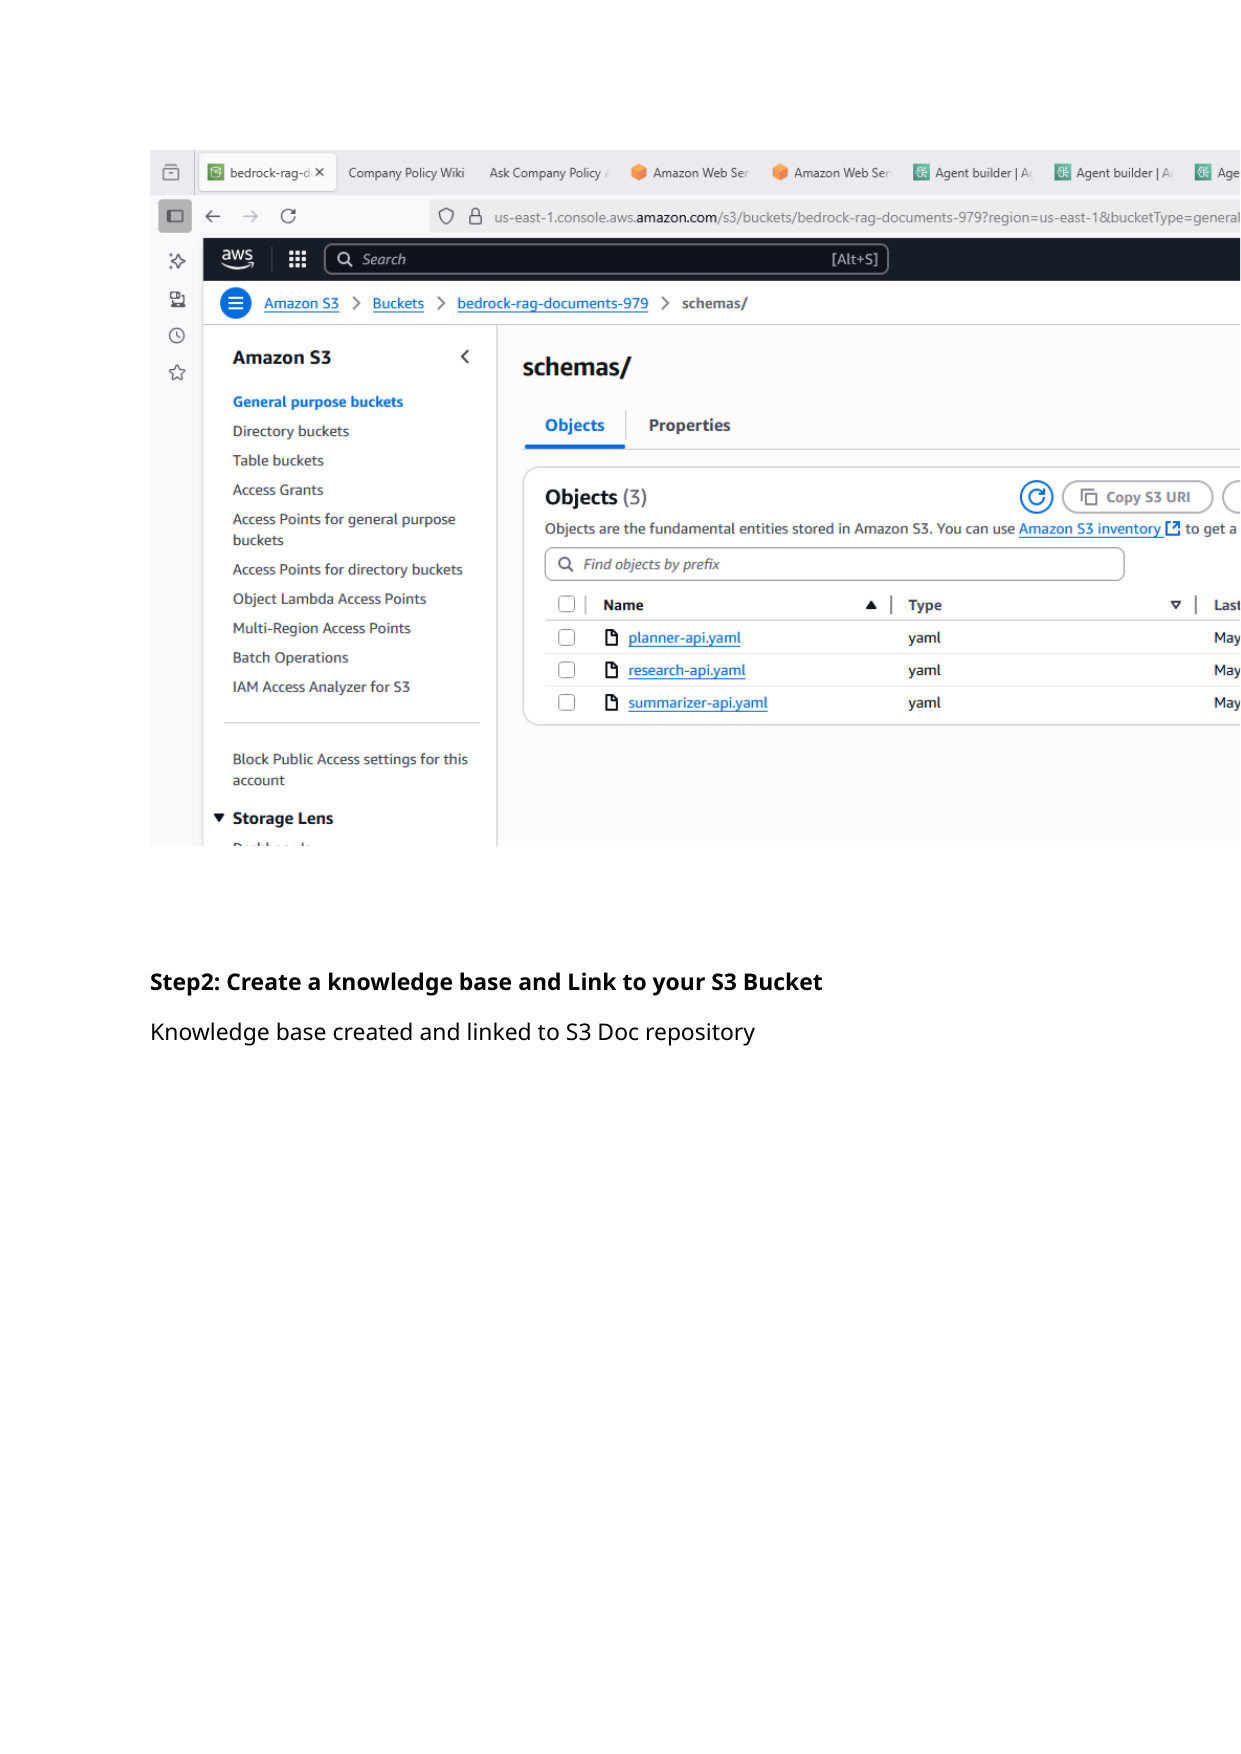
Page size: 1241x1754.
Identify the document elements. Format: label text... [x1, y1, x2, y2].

text Step2: Create a knowledge base and Link to your S3 Bucket [150, 966, 1090, 997]
picture [150, 150, 1241, 846]
text Knowledge base created and linked to S3 Doc repository [150, 1016, 1090, 1048]
